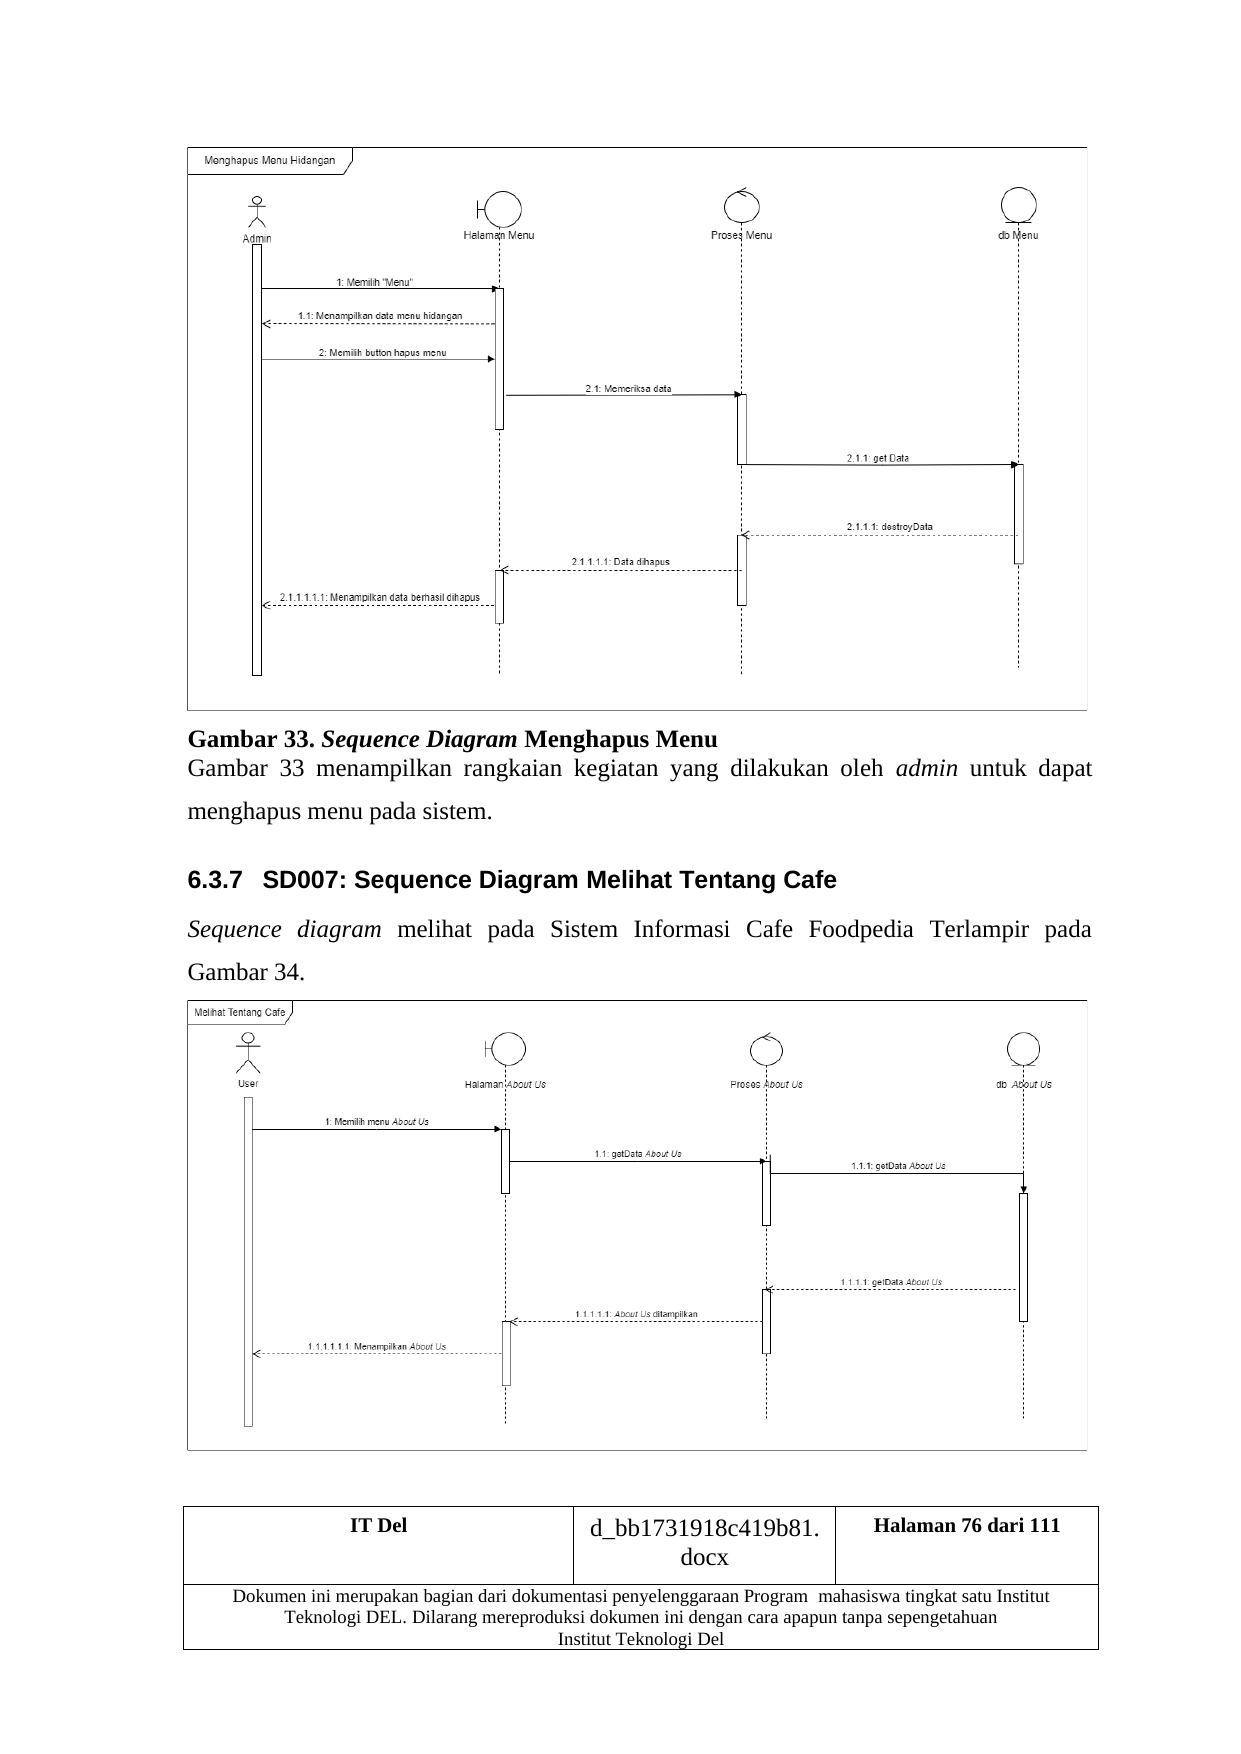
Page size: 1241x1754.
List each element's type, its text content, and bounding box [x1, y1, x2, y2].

text Gambar 33. Sequence Diagram Menghapus Menu [187, 724, 1092, 753]
text Sequence diagram melihat pada Sistem Informasi Cafe Foodpedia Terlampir pada Gambar 34. [187, 914, 1092, 986]
subtitle SD007: Sequence Diagram Melihat Tentang Cafe [187, 864, 1092, 893]
picture [187, 147, 1088, 711]
text Gambar 33 menampilkan rangkaian kegiatan yang dilakukan oleh admin untuk dapat menghapus menu pada sistem. [187, 753, 1092, 825]
picture [187, 1000, 1088, 1451]
